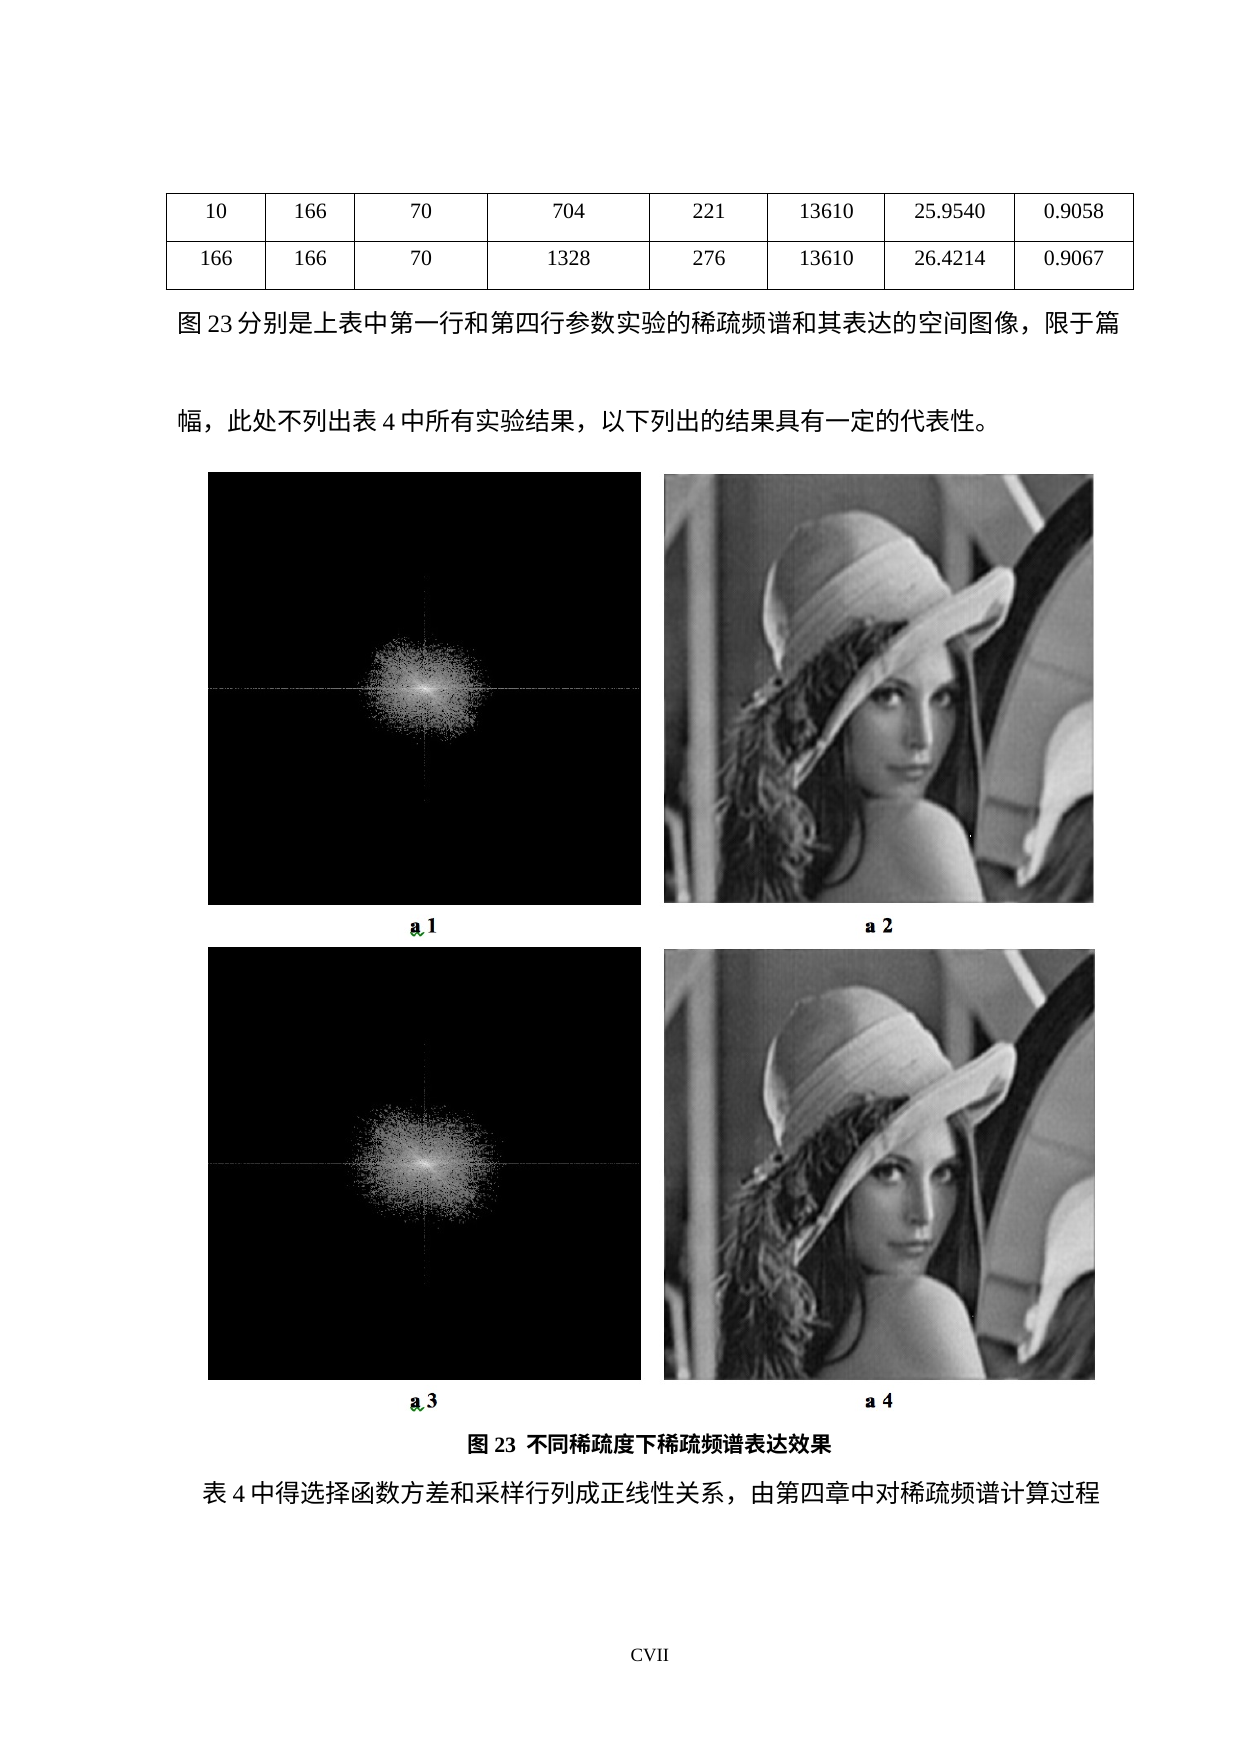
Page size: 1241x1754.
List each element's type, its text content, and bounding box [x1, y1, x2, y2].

picture [201, 470, 1098, 1412]
table_cell 276 [650, 242, 767, 288]
table_cell 70 [355, 194, 487, 241]
table_cell 0.9067 [1015, 242, 1133, 288]
text 图23分别是上表中第一行和第四行参数实验的稀疏频谱和其表达的空间图像，限于篇幅，此处不列出表4中所有实验结果，以下列出的结果具有一定的代表性。 [177, 290, 1122, 452]
table_cell 704 [488, 194, 649, 241]
table_cell 1328 [488, 242, 649, 288]
text 图 23 不同稀疏度下稀疏频谱表达效果 [177, 1427, 1122, 1459]
table_cell 0.9058 [1015, 194, 1133, 241]
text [177, 1459, 1122, 1524]
table_cell 25.9540 [885, 194, 1014, 241]
table_cell 26.4214 [885, 242, 1014, 288]
table_cell 166 [266, 242, 354, 288]
table_cell 13610 [768, 194, 884, 241]
table_cell 70 [355, 242, 487, 288]
table_cell 166 [167, 242, 265, 288]
table_cell 166 [266, 194, 354, 241]
table_cell 13610 [768, 242, 884, 288]
table_cell 10 [167, 194, 265, 241]
table_cell 221 [650, 194, 767, 241]
